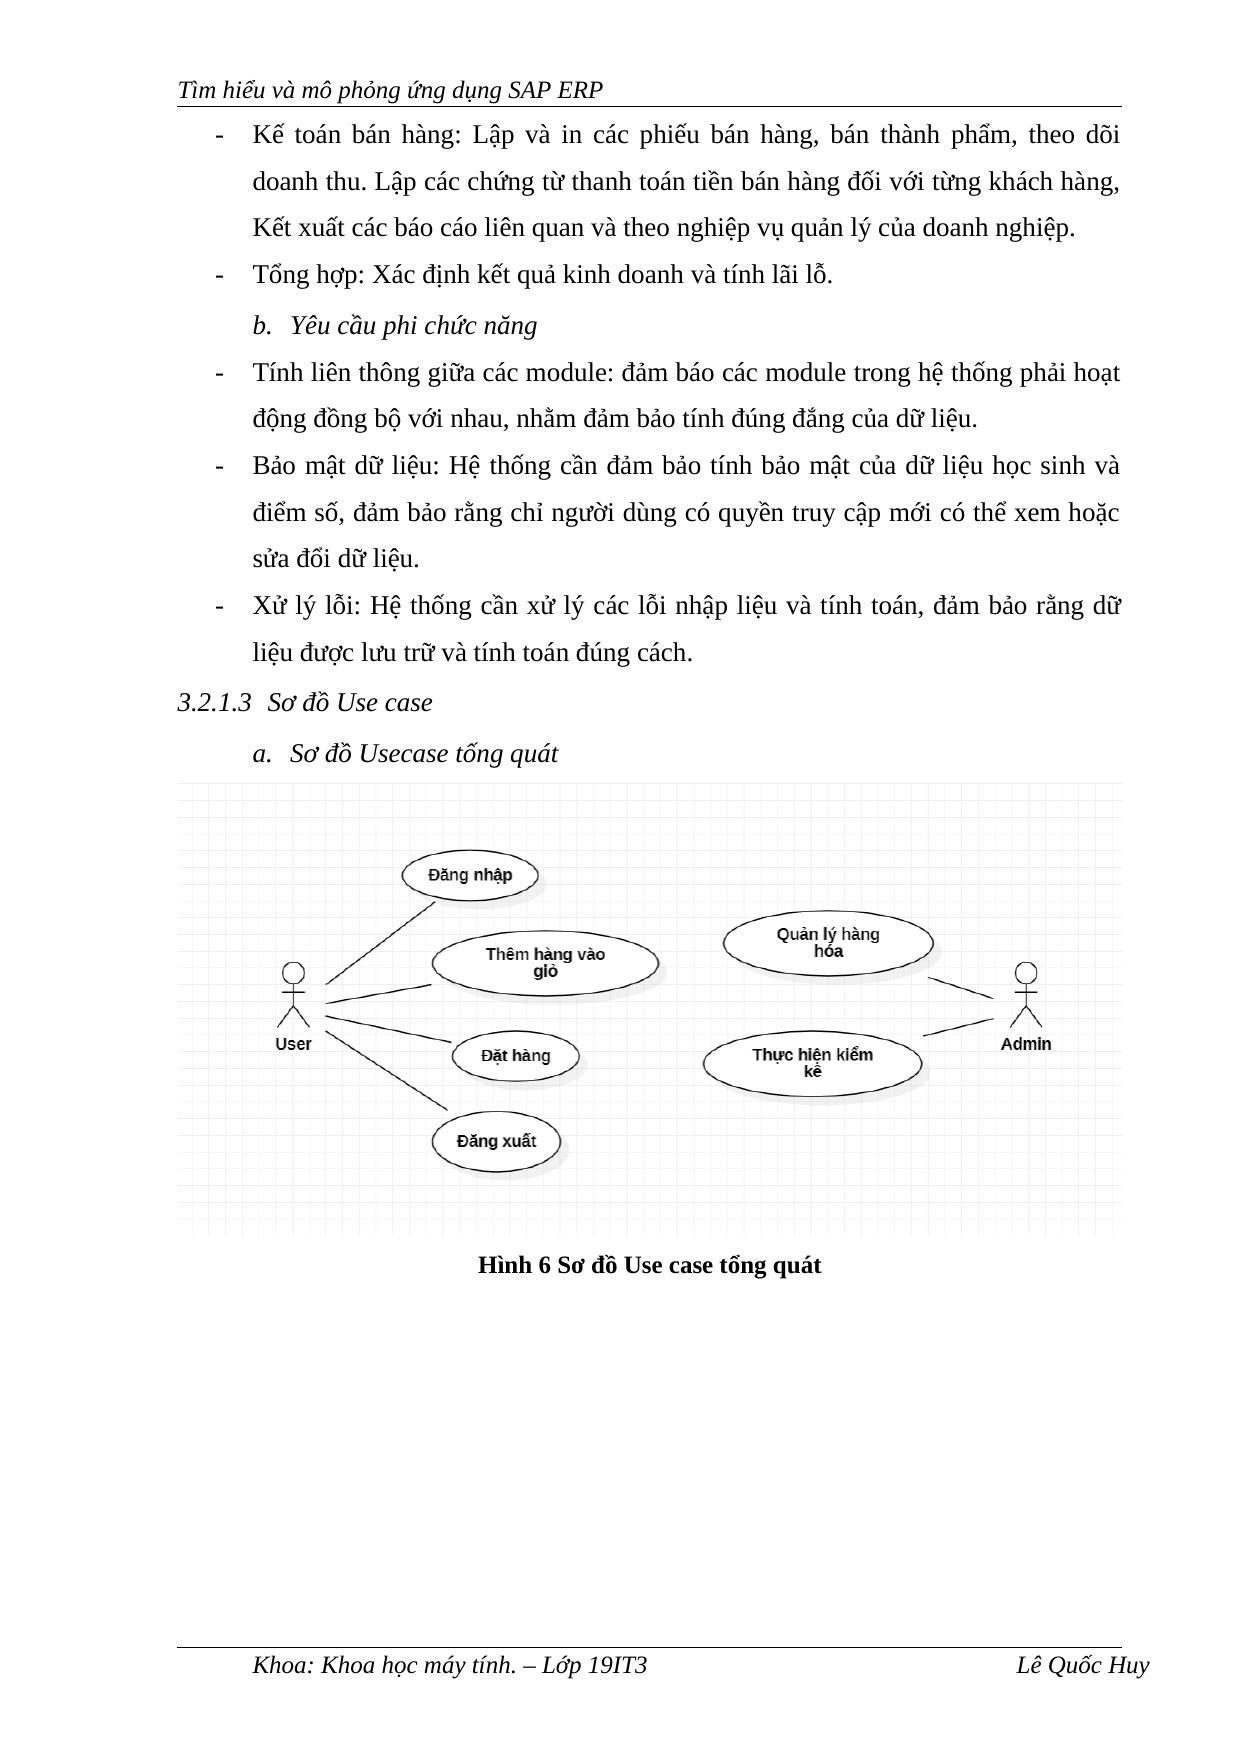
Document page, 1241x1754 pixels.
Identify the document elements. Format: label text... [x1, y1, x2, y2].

picture [177, 783, 1123, 1235]
list Bảo mật dữ liệu: Hệ thống cần đảm bảo tính bảo mật của dữ liệu học sinh và điểm số, đảm bảo rằng chỉ người dùng có quyền truy cập mới có thể xem hoặc sửa đổi dữ liệu. [215, 449, 1122, 573]
subtitle Sơ đồ Usecase tống quát [252, 737, 1122, 768]
list Xử lý lỗi: Hệ thống cần xử lý các lỗi nhập liệu và tính toán, đảm bảo rằng dữ liệu được lưu trữ và tính toán đúng cách. [215, 589, 1122, 667]
text Hình 6 Sơ đồ Use case tổng quát [177, 1250, 1122, 1279]
subtitle Yêu cầu phi chức năng [252, 309, 1122, 340]
subtitle Sơ đồ Use case [177, 686, 1122, 718]
list Tính liên thông giữa các module: đảm báo các module trong hệ thống phải hoạt động đồng bộ với nhau, nhằm đảm bảo tính đúng đắng của dữ liệu. [215, 356, 1122, 433]
list Tổng hợp: Xác định kết quả kinh doanh và tính lãi lỗ. [215, 258, 1122, 289]
list Kế toán bán hàng: Lập và in các phiếu bán hàng, bán thành phẩm, theo dõi doanh thu. Lập các chứng từ thanh toán tiền bán hàng đối với từng khách hàng, Kết xuất các báo cáo liên quan và theo nghiệp vụ quản lý của doanh nghiệp. [215, 118, 1122, 243]
